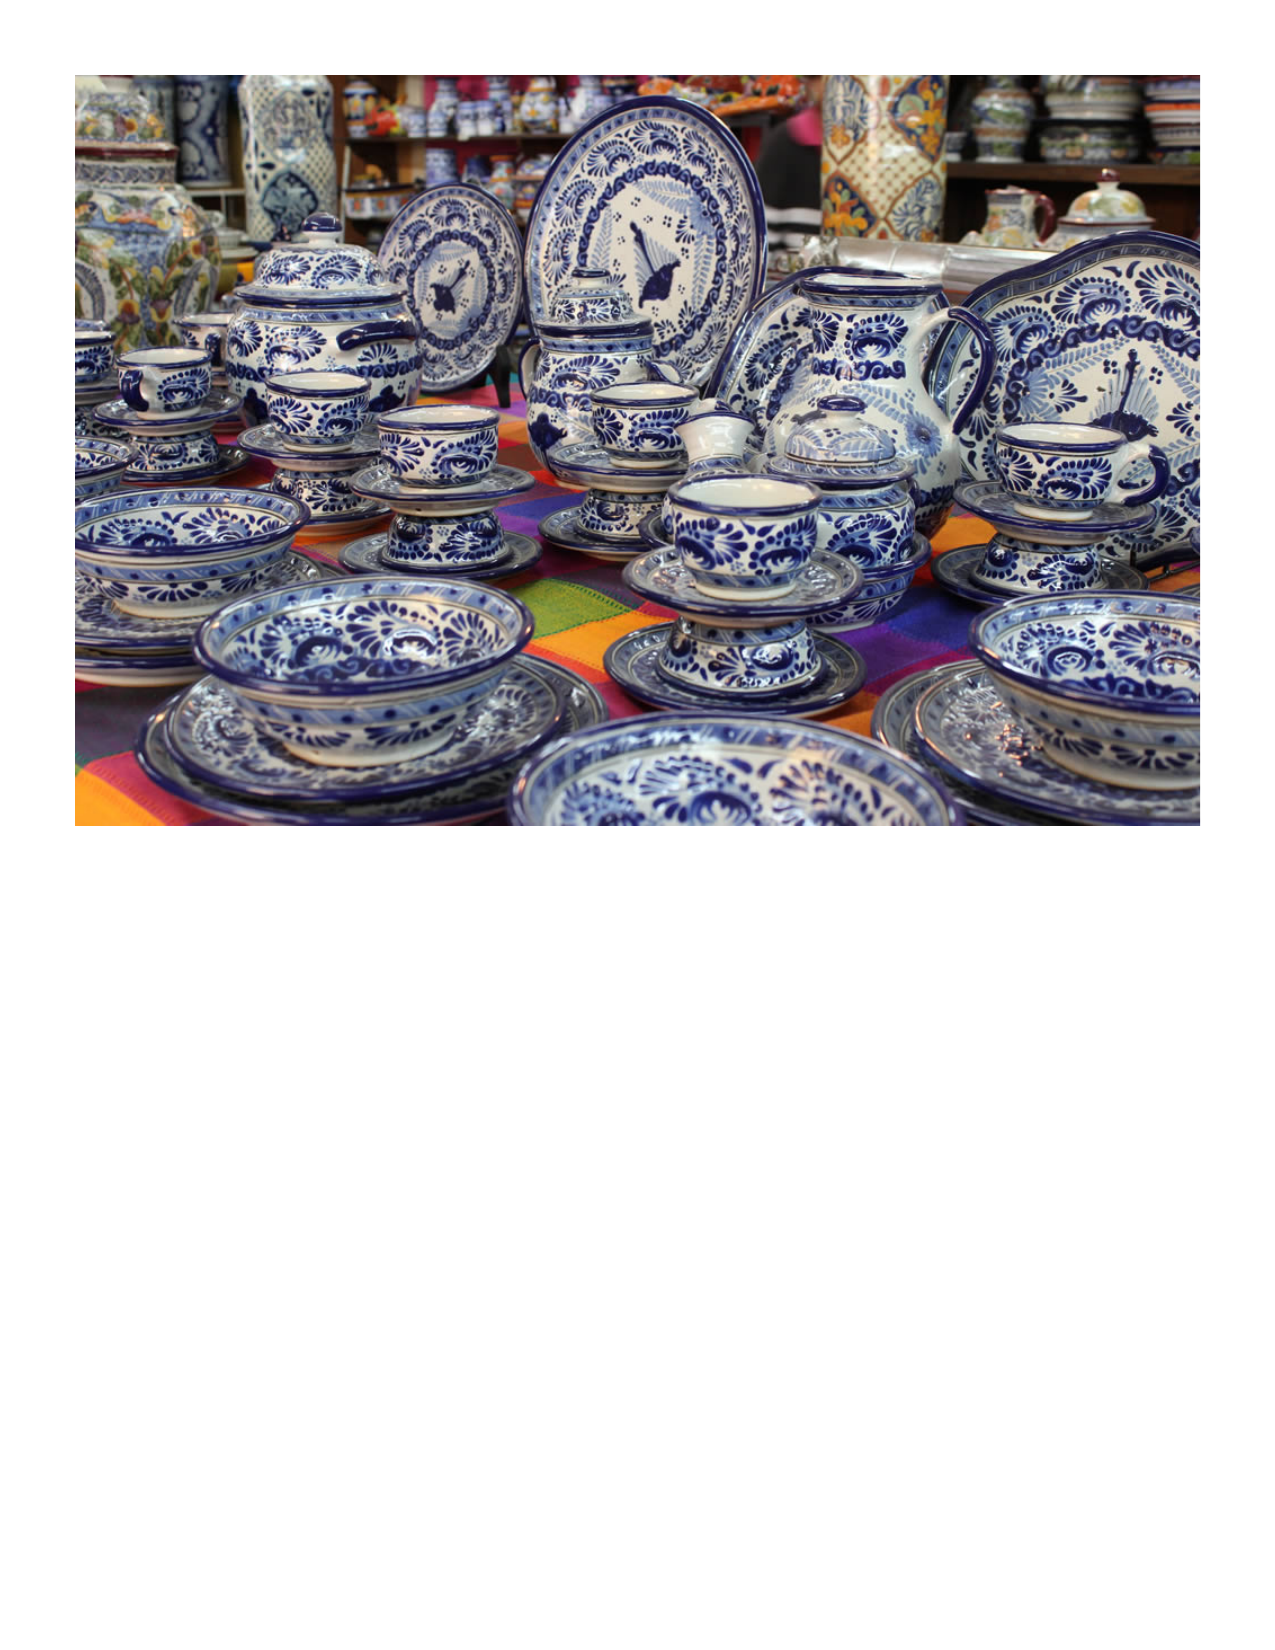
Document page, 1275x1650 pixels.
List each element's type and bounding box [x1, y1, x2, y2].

picture [75, 75, 1200, 826]
